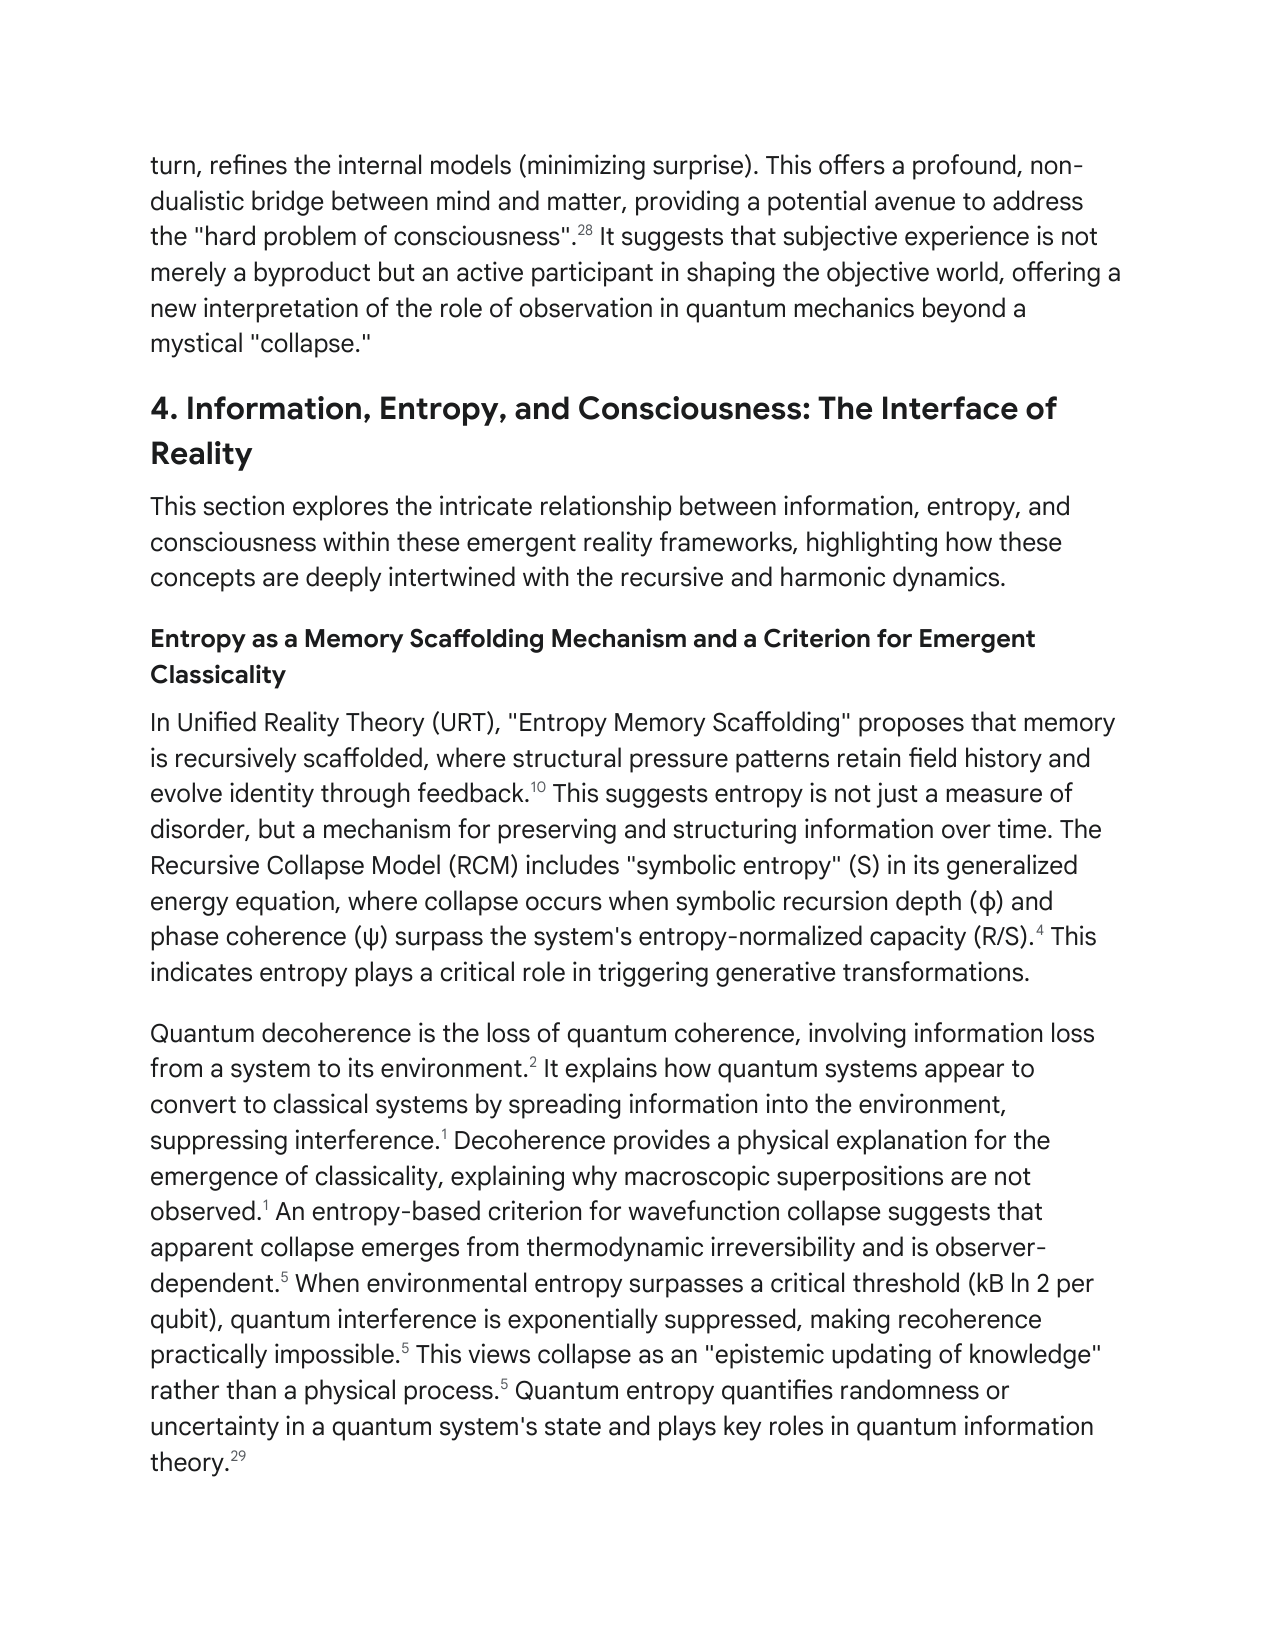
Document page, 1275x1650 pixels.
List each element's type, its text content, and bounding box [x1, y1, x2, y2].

subtitle Entropy as a Memory Scaffolding Mechanism and a Criterion for Emergent Classicality [150, 623, 1125, 690]
text In Unified Reality Theory (URT), "Entropy Memory Scaffolding" proposes that memory is recursively scaffolded, where structural pressure patterns retain field history and evolve identity through feedback.10 This suggests entropy is not just a measure of disorder, but a mechanism for preserving and structuring information over time. The Recursive Collapse Model (RCM) includes "symbolic entropy" (S) in its generalized energy equation, where collapse occurs when symbolic recursion depth (ϕ) and phase coherence (ψ) surpass the system's entropy-normalized capacity (R/S).4 This indicates entropy plays a critical role in triggering generative transformations. [150, 707, 1125, 989]
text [150, 150, 1125, 360]
subtitle 4. Information, Entropy, and Consciousness: The Interface of Reality [150, 389, 1125, 473]
text This section explores the intricate relationship between information, entropy, and consciousness within these emergent reality frameworks, highlighting how these concepts are deeply intertwined with the recursive and harmonic dynamics. [150, 491, 1125, 594]
text Quantum decoherence is the loss of quantum coherence, involving information loss from a system to its environment.2 It explains how quantum systems appear to convert to classical systems by spreading information into the environment, suppressing interference.1 Decoherence provides a physical explanation for the emergence of classicality, explaining why macroscopic superpositions are not observed.1 An entropy-based criterion for wavefunction collapse suggests that apparent collapse emerges from thermodynamic irreversibility and is observer-dependent.5 When environmental entropy surpasses a critical threshold (kB ln 2 per qubit), quantum interference is exponentially suppressed, making recoherence practically impossible.5 This views collapse as an "epistemic updating of knowledge" rather than a physical process.5 Quantum entropy quantifies randomness or uncertainty in a quantum system's state and plays key roles in quantum information theory.29 [150, 1018, 1125, 1478]
